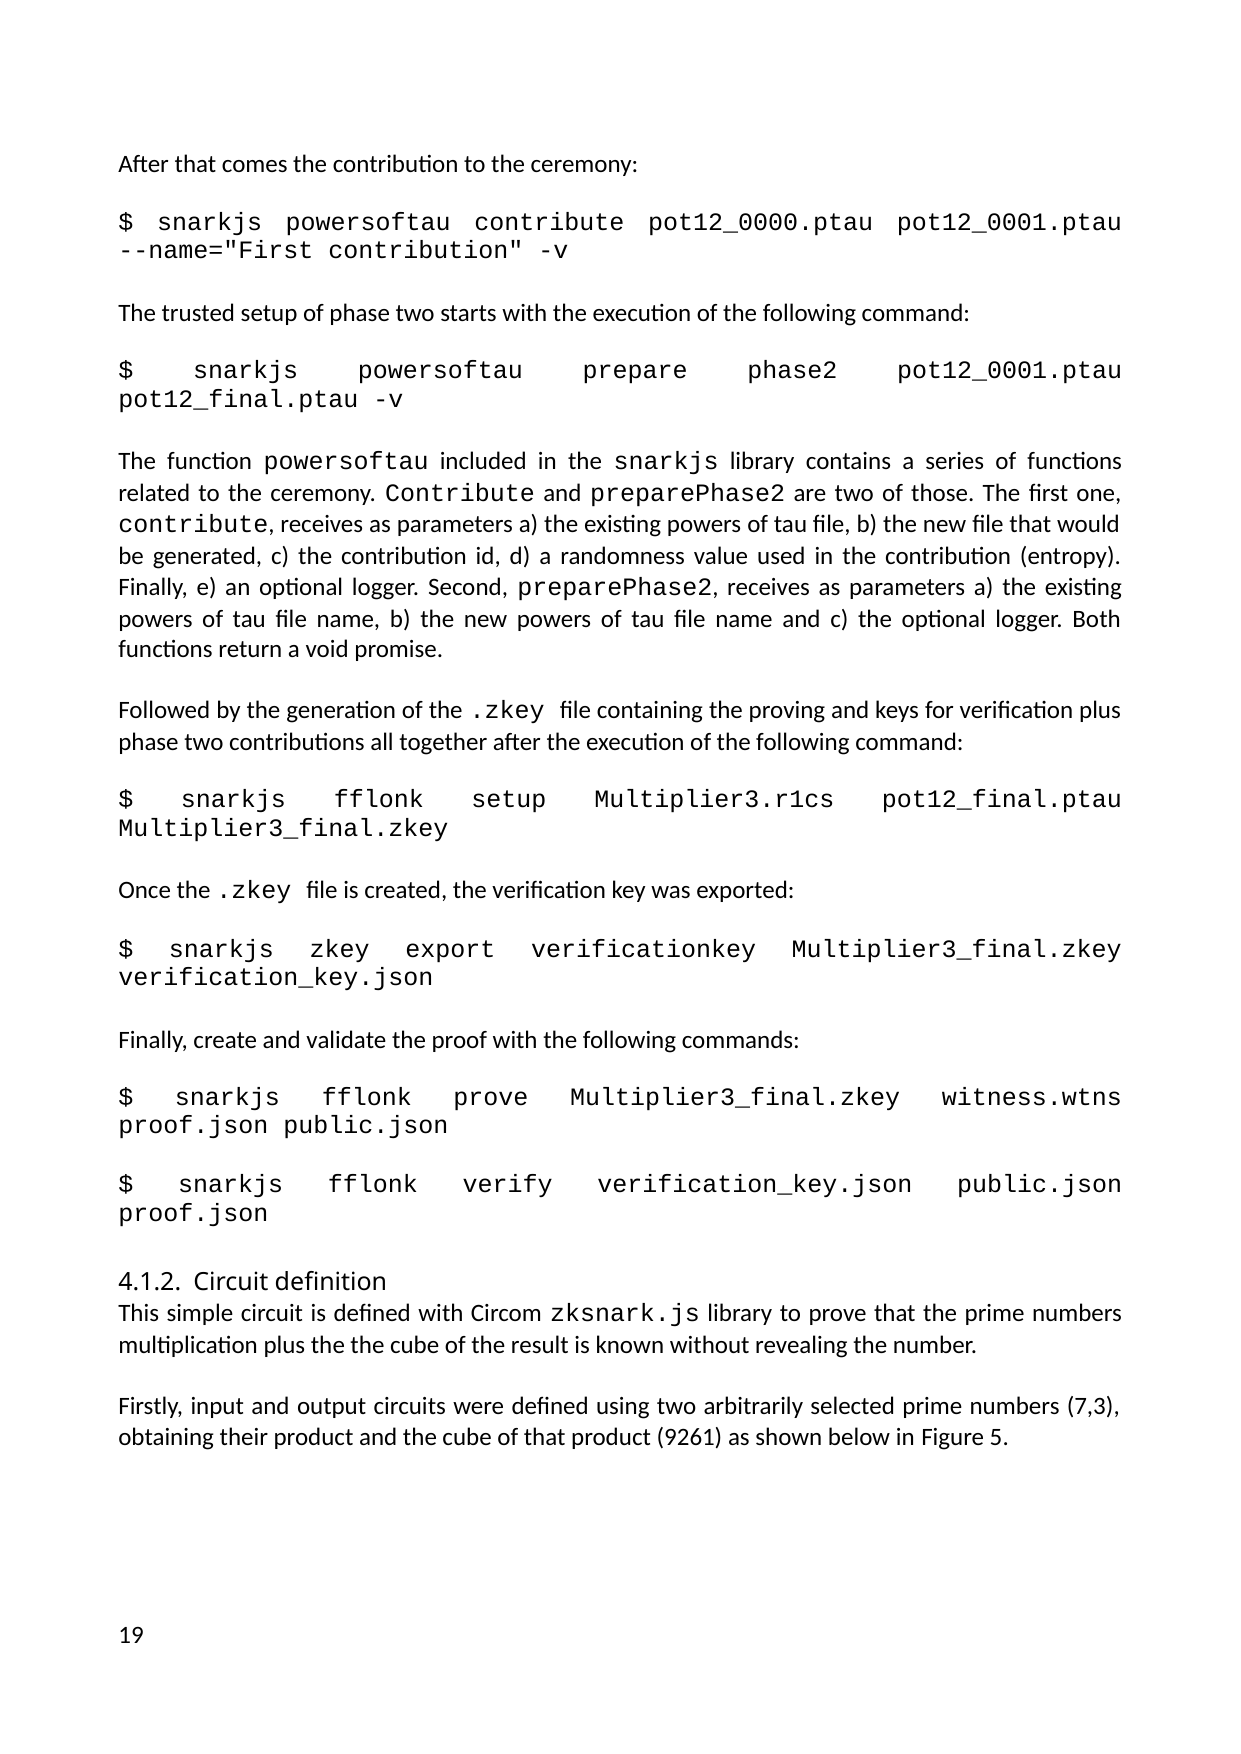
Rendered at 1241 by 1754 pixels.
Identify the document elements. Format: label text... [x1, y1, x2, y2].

text Finally, create and validate the proof with the following commands: [118, 1024, 1122, 1054]
text $ snarkjs zkey export verificationkey Multiplier3_final.zkey verification_key.json [118, 937, 1122, 993]
text Once the .zkey file is created, the verification key was exported: [118, 874, 1122, 906]
text The function powersoftau included in the snarkjs library contains a series of functions related to the ceremony. Contribute and preparePhase2 are two of those. The first one, contribute, receives as parameters a) the existing powers of tau file, b) the new file that would be generated, c) the contribution id, d) a randomness value used in the contribution (entropy). Finally, e) an optional logger. Second, preparePhase2, receives as parameters a) the existing powers of tau file name, b) the new powers of tau file name and c) the optional logger. Both functions return a void promise. [118, 445, 1122, 664]
text $ snarkjs powersoftau contribute pot12_0000.ptau pot12_0001.ptau --name="First contribution" -v [118, 210, 1122, 266]
text Firstly, input and output circuits were defined using two arbitrarily selected prime numbers (7,3), obtaining their product and the cube of that product (9261) as shown below in Figure 5. [118, 1390, 1122, 1451]
subtitle Circuit definition [118, 1263, 1122, 1297]
text $ snarkjs fflonk prove Multiplier3_final.zkey witness.wtns proof.json public.json [118, 1085, 1122, 1141]
text $ snarkjs fflonk verify verification_key.json public.json proof.json [118, 1172, 1122, 1229]
text This simple circuit is defined with Circom zksnark.js library to prove that the prime numbers multiplication plus the the cube of the result is known without revealing the number. [118, 1297, 1122, 1360]
text $ snarkjs fflonk setup Multiplier3.r1cs pot12_final.ptau Multiplier3_final.zkey [118, 787, 1122, 844]
text Followed by the generation of the .zkey file containing the proving and keys for verification plus phase two contributions all together after the execution of the following command: [118, 694, 1122, 757]
text The trusted setup of phase two starts with the execution of the following command: [118, 297, 1122, 327]
text $ snarkjs powersoftau prepare phase2 pot12_0001.ptau pot12_final.ptau -v [118, 358, 1122, 414]
text After that comes the contribution to the ceremony: [118, 149, 1122, 179]
